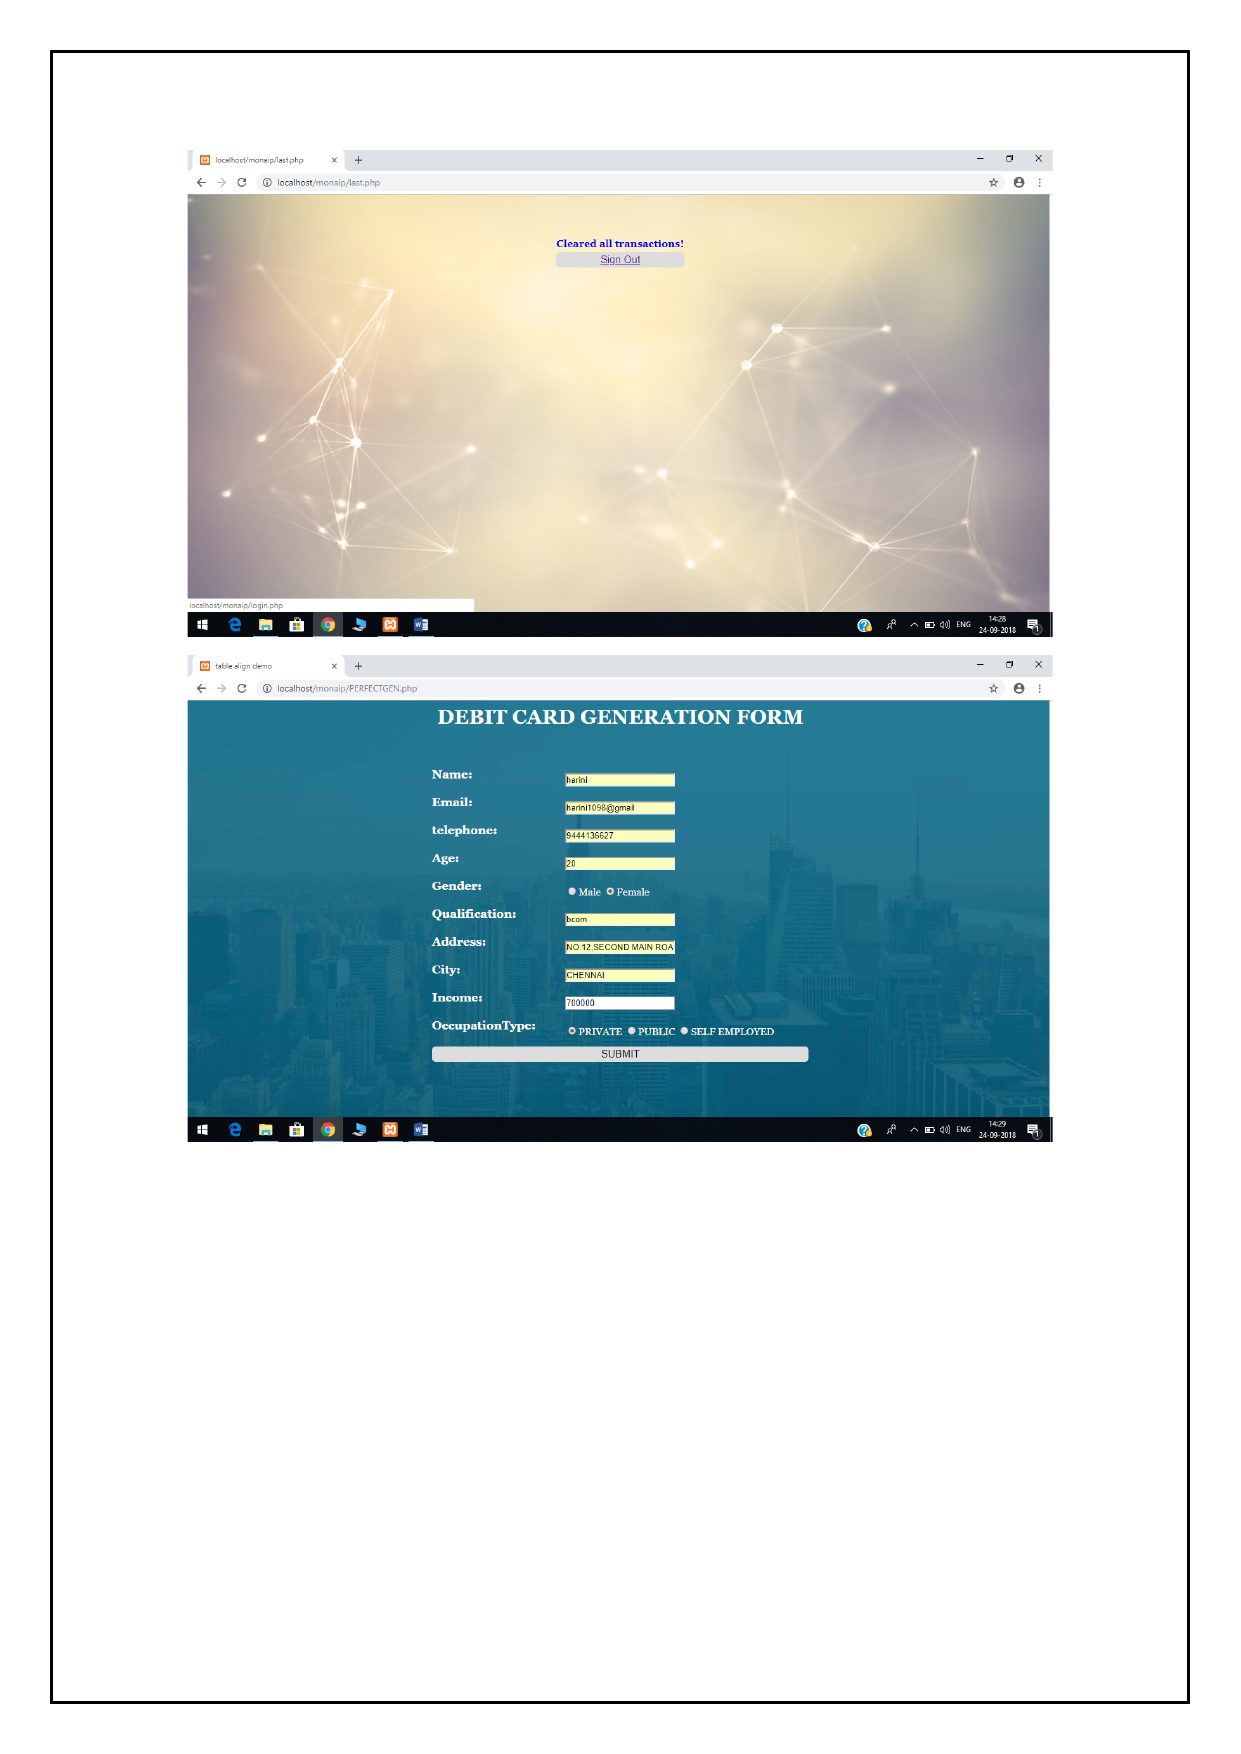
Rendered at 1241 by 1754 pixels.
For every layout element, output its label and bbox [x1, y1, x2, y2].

picture [187, 150, 1053, 637]
picture [187, 655, 1053, 1142]
